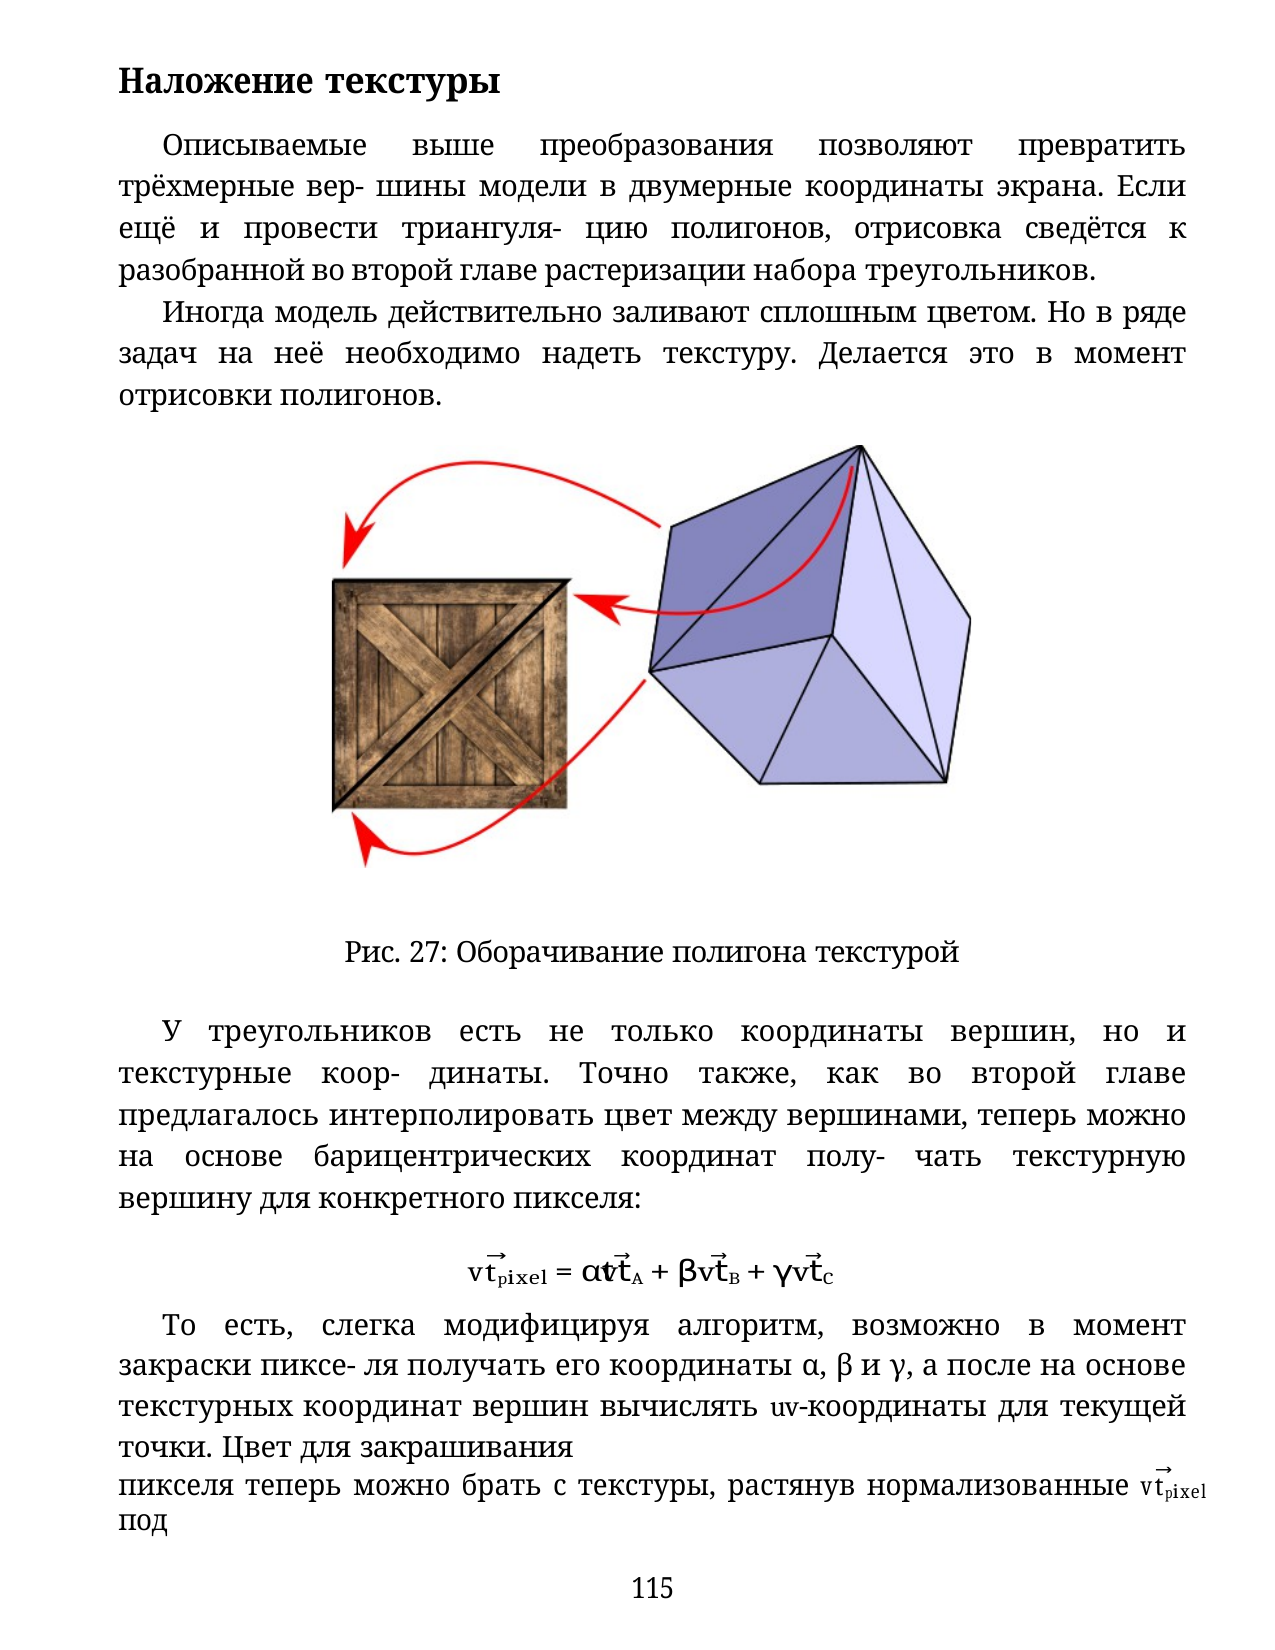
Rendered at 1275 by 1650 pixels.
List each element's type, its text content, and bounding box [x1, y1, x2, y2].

text То есть, слегка модифицируя алгоритм, возможно в момент закраски пиксе- ля получать его координаты α, β и γ, а после на основе текстурных координат вершин вычислять uv-координаты для текущей точки. Цвет для закрашивания [118, 1304, 1187, 1466]
text У треугольников есть не только координаты вершин, но и текстурные коор- динаты. Точно также, как во второй главе предлагалось интерполировать цвет между вершинами, теперь можно на основе барицентрических координат полу- чать текстурную вершину для конкретного пикселя: [118, 1011, 1187, 1217]
text пикселя теперь можно брать с текстуры, растянув нормализованные vtp⃗ixel под [118, 1467, 1237, 1538]
subtitle Наложение текстуры [118, 56, 1237, 104]
text Описываемые выше преобразования позволяют превратить трёхмерные вер- шины модели в двумерные координаты экрана. Если ещё и провести триангуля- цию полигонов, отрисовка сведётся к разобранной во второй главе растеризации набора треугольников. [118, 124, 1187, 288]
text Иногда модель действительно заливают сплошным цветом. Но в ряде задач на неё необходимо надеть текстуру. Делается это в момент отрисовки полигонов. [118, 291, 1187, 414]
text vtp⃗ixel = αvt⃗A + βvt⃗B + γvt⃗C [64, 1249, 1237, 1290]
picture [331, 445, 972, 868]
text Рис. 27: Оборачивание полигона текстурой [67, 931, 1237, 971]
